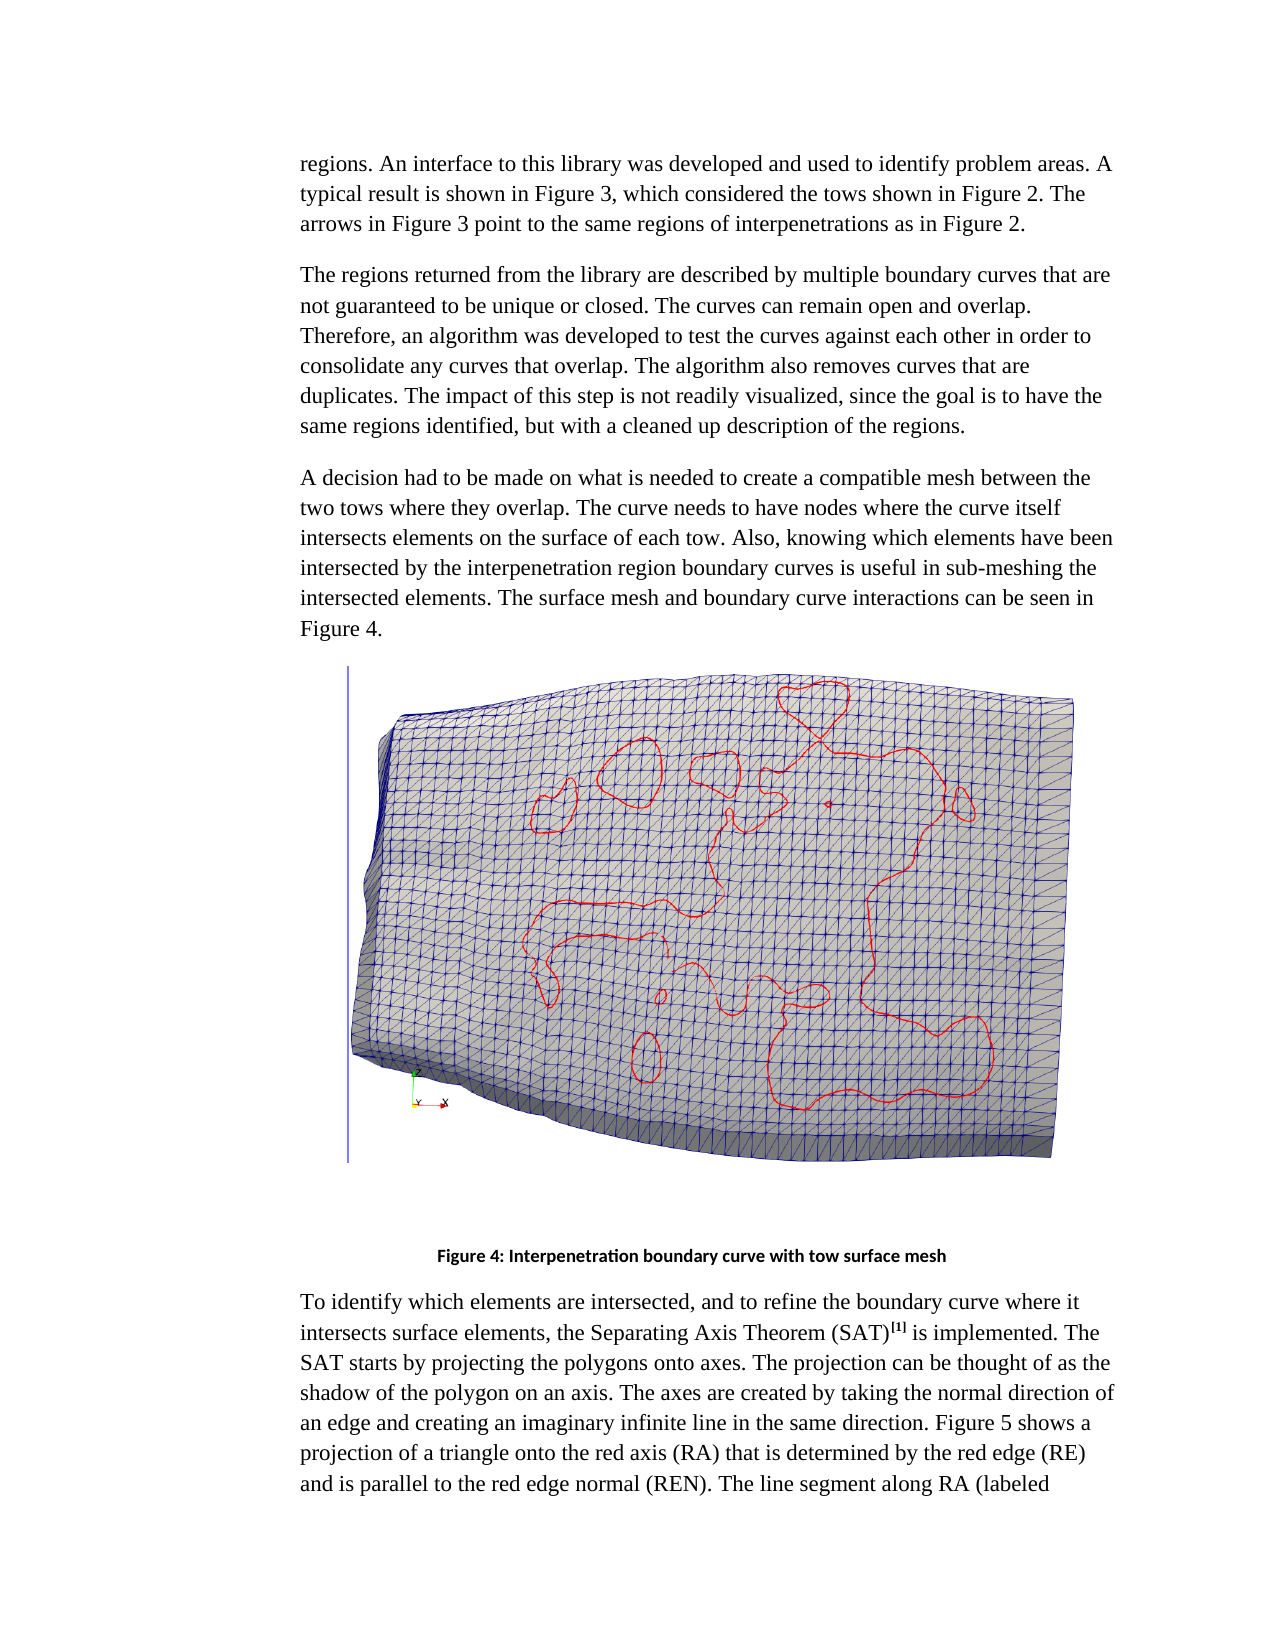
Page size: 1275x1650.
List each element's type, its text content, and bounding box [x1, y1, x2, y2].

text Figure 4: Interpenetration boundary curve with tow surface mesh [150, 1245, 1125, 1268]
list The tows in Fig. 1d are actually just hollow tubes with an unusual cross-section. The interior of the tows is considered later. Figure 2 shows a representation of a series of inter-penetrations between two of these tows. Figure 2.a) shows a section of two tows in close proximity. Figure 2.b) shows how the penetrations look. Although the interpenetrations are typically small, there are multiple regions that must be fixed, since a finite element mesh cannot have such regions. The library (SISL) is a freely available library that uses NURBS to describe 3D surfaces and then identify interpenetrating regions. An interface to this library was developed and used to identify problem areas. A typical result is shown in Figure 3, which considered the tows shown in Figure 2. The arrows in Figure 3 point to the same regions of interpenetrations as in Figure 2. [300, 150, 1125, 237]
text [300, 1288, 1125, 1496]
text A decision had to be made on what is needed to create a compatible mesh between the two tows where they overlap. The curve needs to have nodes where the curve itself intersects elements on the surface of each tow. Also, knowing which elements have been intersected by the interpenetration region boundary curves is useful in sub-meshing the intersected elements. The surface mesh and boundary curve interactions can be seen in Figure 4. [300, 463, 1125, 641]
text The regions returned from the library are described by multiple boundary curves that are not guaranteed to be unique or closed. The curves can remain open and overlap. Therefore, an algorithm was developed to test the curves against each other in order to consolidate any curves that overlap. The algorithm also removes curves that are duplicates. The impact of this step is not readily visualized, since the goal is to have the same regions identified, but with a cleaned up description of the regions. [300, 261, 1125, 439]
picture [346, 666, 1079, 1163]
